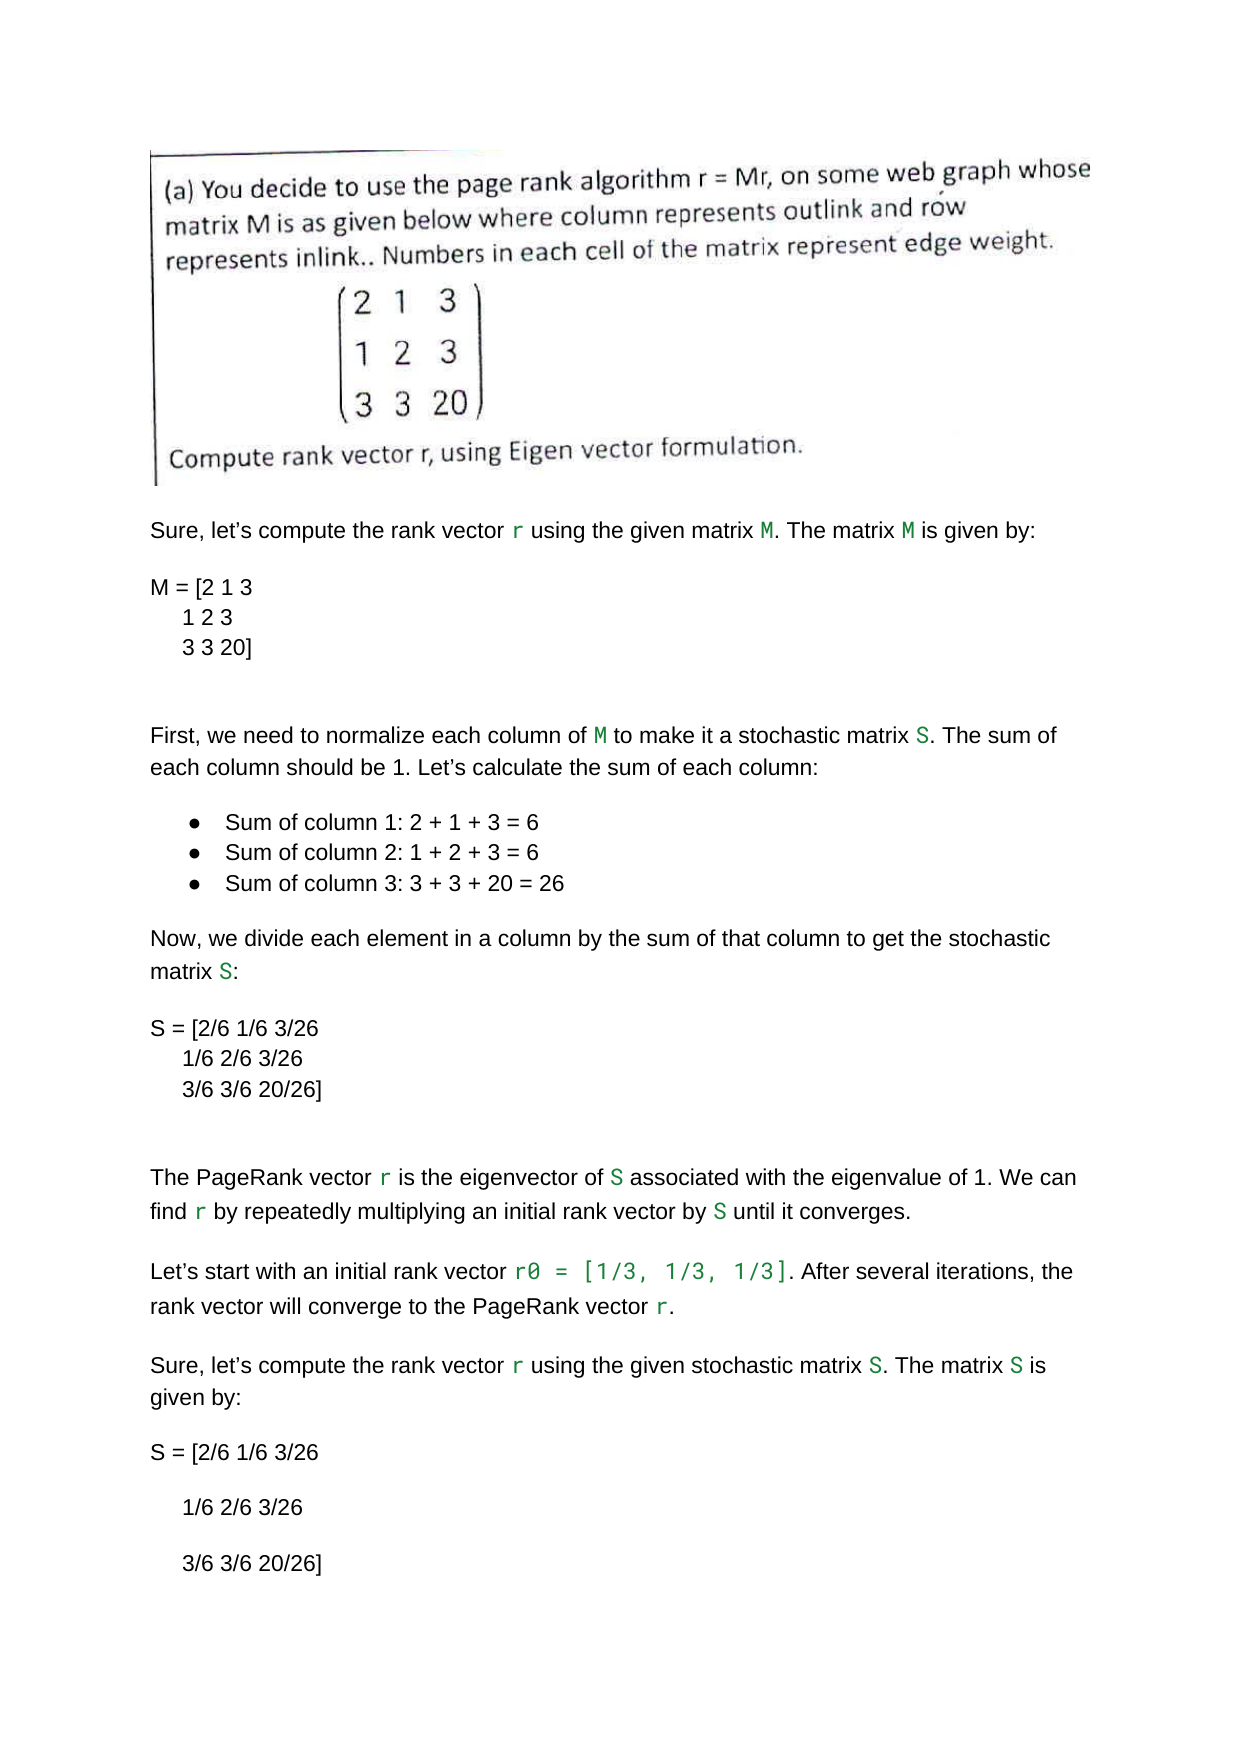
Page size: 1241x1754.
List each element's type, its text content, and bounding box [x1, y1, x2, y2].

text 1 2 3 [150, 604, 1090, 631]
text 3 3 20] [150, 634, 1090, 661]
list Sum of column 2: 1 + 2 + 3 = 6 [187, 839, 1090, 866]
text Sure, let’s compute the rank vector r using the given stochastic matrix S. The matrix S is given by: [150, 1350, 1090, 1410]
text Sure, let’s compute the rank vector r using the given matrix M. The matrix M is given by: [150, 514, 1090, 544]
text First, we need to normalize each column of M to make it a stochastic matrix S. The sum of each column should be 1. Let’s calculate the sum of each column: [150, 720, 1090, 780]
text The PageRank vector r is the eigenvector of S associated with the eigenvalue of 1. We can find r by repeatedly multiplying an initial rank vector by S until it converges. [150, 1161, 1090, 1226]
picture [150, 150, 1091, 486]
text S = [2/6 1/6 3/26 [150, 1439, 1090, 1465]
text Now, we divide each element in a column by the sum of that column to get the stochastic matrix S: [150, 925, 1090, 986]
text 3/6 3/6 20/26] [150, 1549, 1090, 1576]
text M = [2 1 3 [150, 574, 1090, 600]
text 3/6 3/6 20/26] [150, 1076, 1090, 1102]
list Sum of column 3: 3 + 3 + 20 = 26 [187, 869, 1090, 896]
text 1/6 2/6 3/26 [150, 1045, 1090, 1072]
text S = [2/6 1/6 3/26 [150, 1015, 1090, 1042]
list Sum of column 1: 2 + 1 + 3 = 6 [187, 809, 1090, 835]
text 1/6 2/6 3/26 [150, 1494, 1090, 1521]
text Let’s start with an initial rank vector r0 = [1/3, 1/3, 1/3]. After several iterations, the rank vector will converge to the PageRank vector r. [150, 1255, 1090, 1320]
